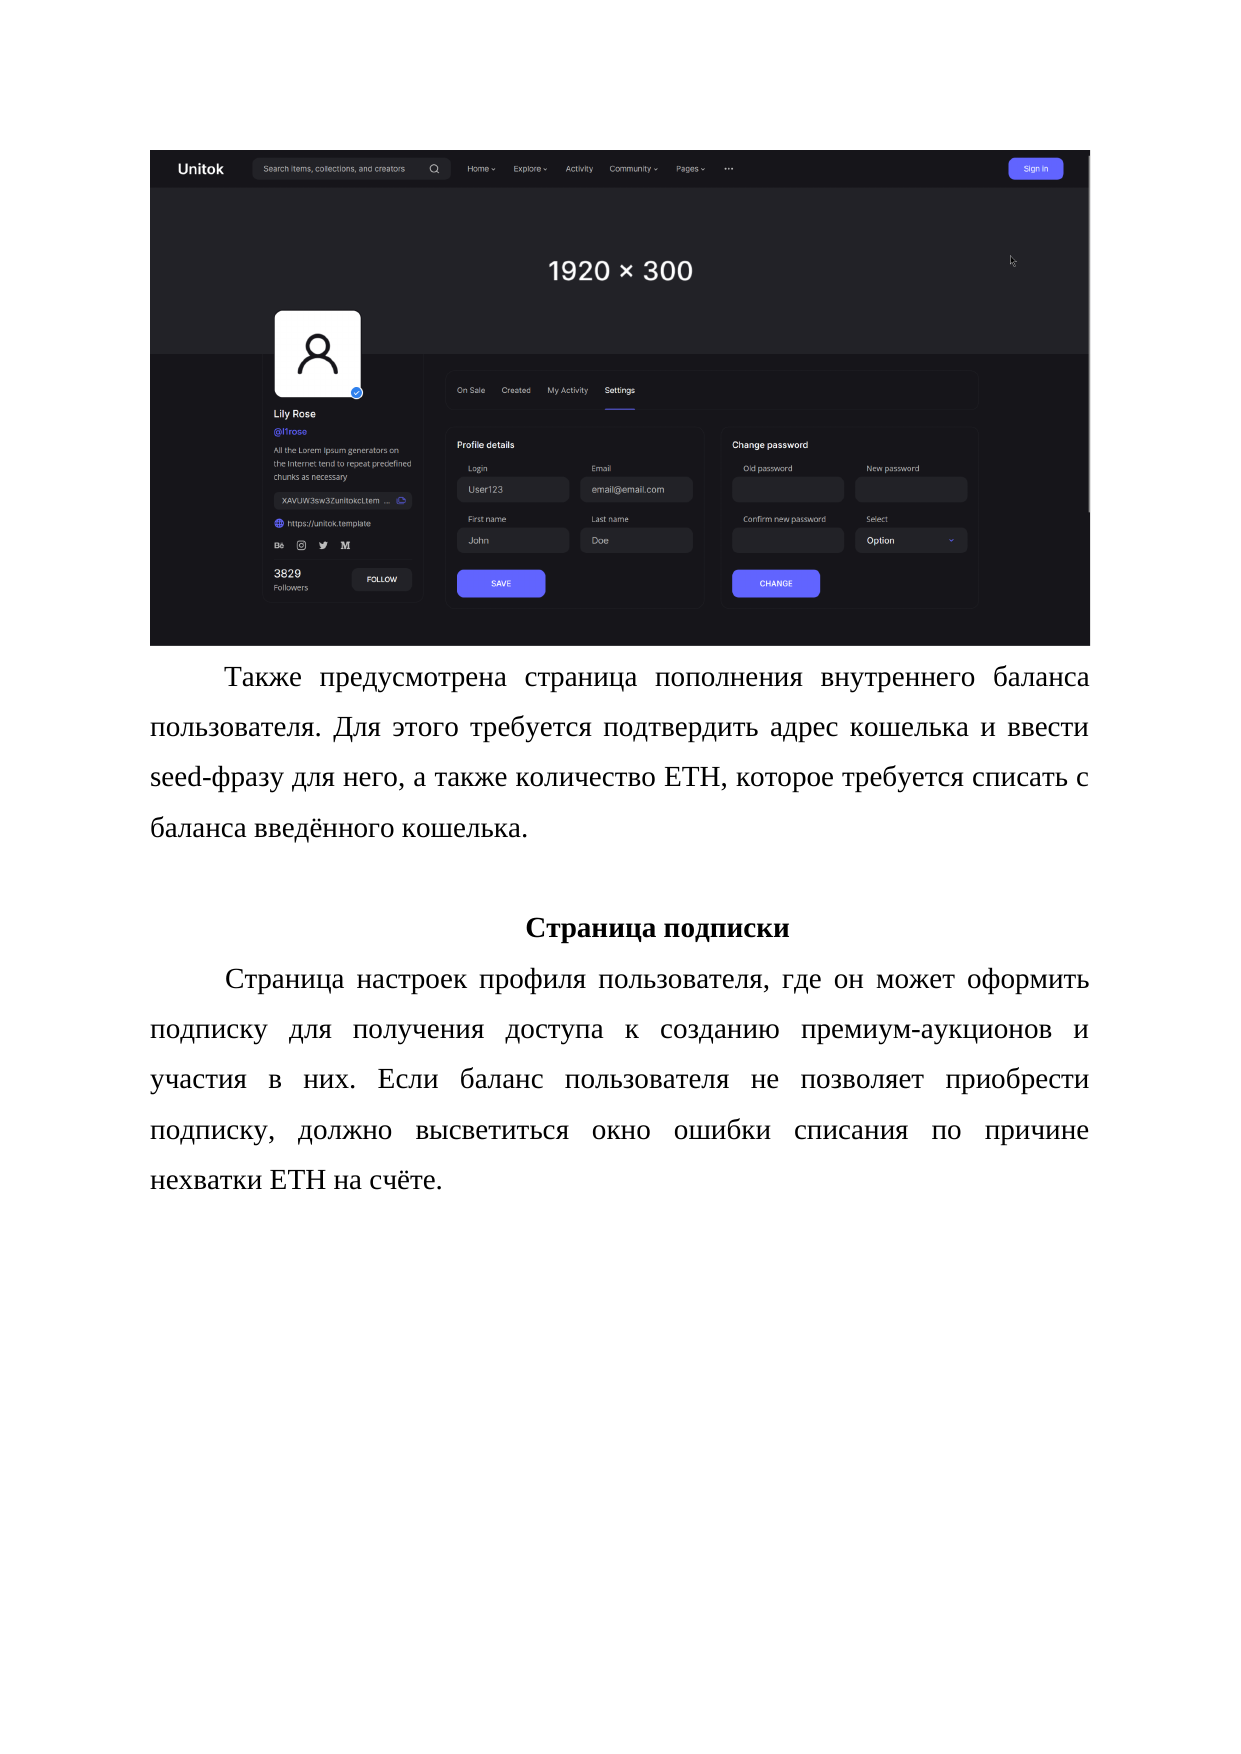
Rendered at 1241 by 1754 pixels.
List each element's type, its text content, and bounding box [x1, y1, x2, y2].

picture [150, 150, 1091, 646]
text Также предусмотрена страница пополнения внутреннего баланса пользователя. Для этого требуется подтвердить адрес кошелька и ввести seed-фразу для него, а также количество ETH, которое требуется списать с баланса введённого кошелька. [150, 659, 1090, 843]
text Страница подписки [225, 911, 1090, 944]
text Страница настроек профиля пользователя, где он может оформить подписку для получения доступа к созданию премиум-аукционов и участия в них. Если баланс пользователя не позволяет приобрести подписку, должно высветиться окно ошибки списания по причине нехватки ETH на счёте. [150, 961, 1090, 1196]
